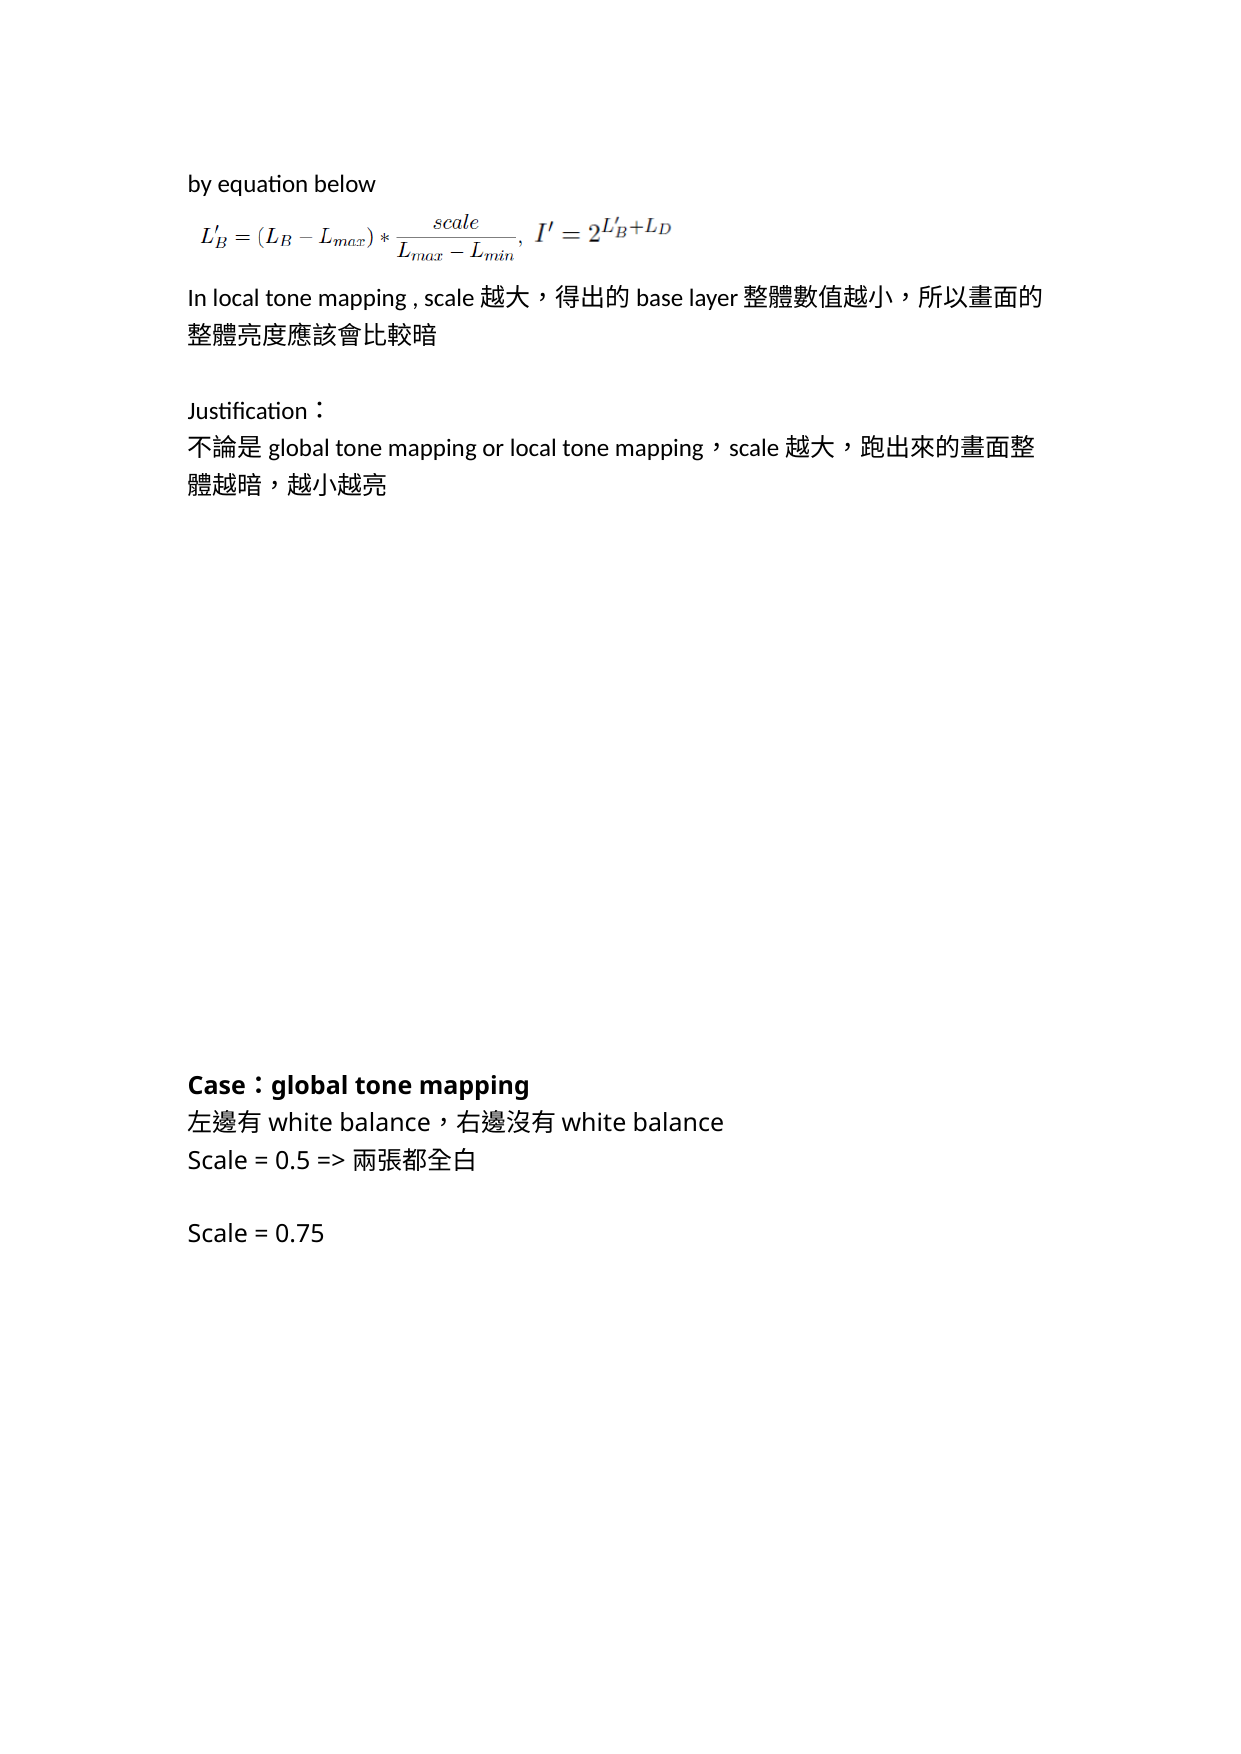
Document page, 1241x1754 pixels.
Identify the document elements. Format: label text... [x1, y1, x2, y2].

text 左邊有 white balance，右邊沒有 white balance [187, 1102, 1053, 1139]
text Scale = 0.5 => 兩張都全白 [187, 1139, 1053, 1177]
picture [187, 207, 527, 261]
picture [531, 202, 680, 261]
text by equation below [187, 164, 1053, 202]
text In local tone mapping , scale 越大，得出的 base layer 整體數值越小，所以畫面的整體亮度應該會比較暗 [187, 277, 1053, 352]
text Case：global tone mapping [187, 1064, 1053, 1102]
text 不論是 global tone mapping or local tone mapping，scale 越大，跑出來的畫面整體越暗，越小越亮 [187, 427, 1053, 502]
text Scale = 0.75 [187, 1214, 1053, 1252]
text Justification： [187, 389, 1053, 427]
